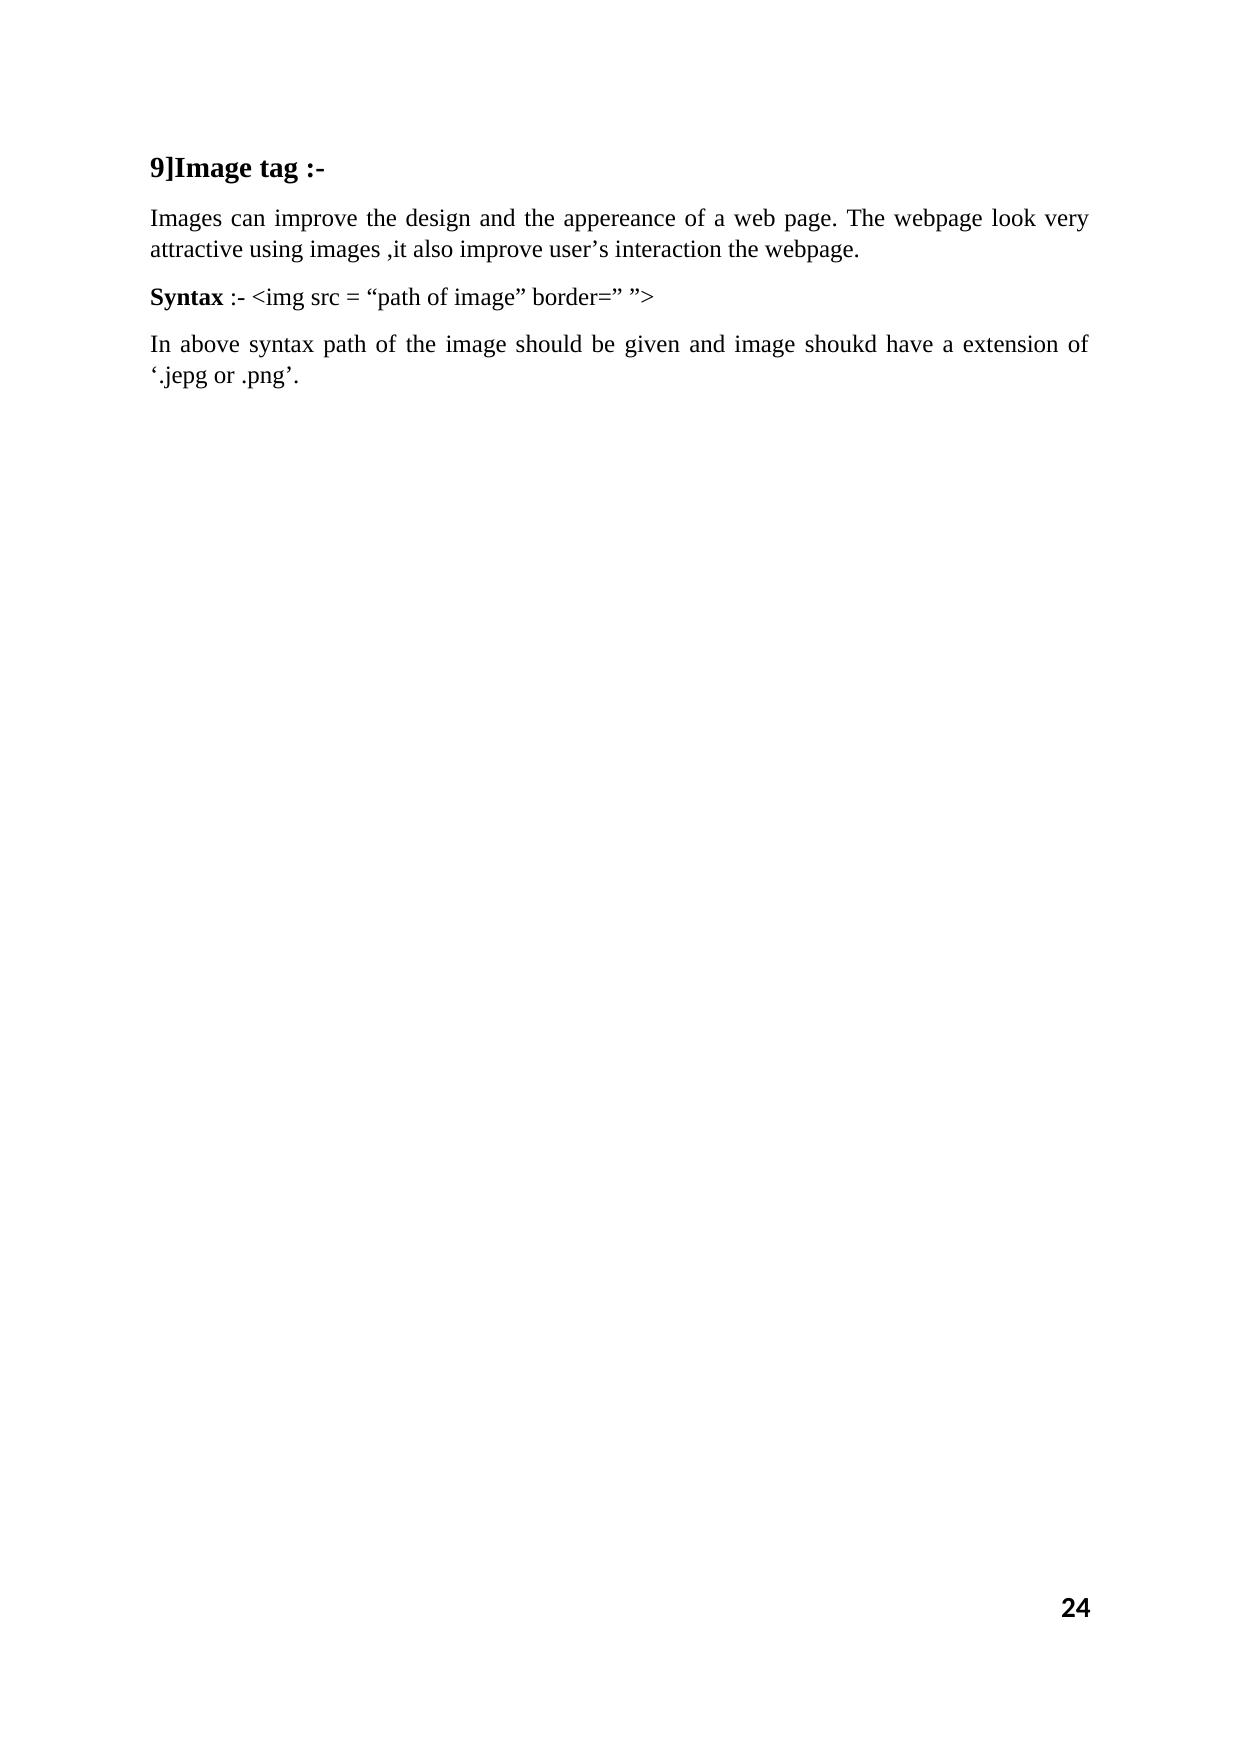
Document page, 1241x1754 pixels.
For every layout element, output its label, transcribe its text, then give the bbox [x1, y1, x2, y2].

text Syntax :- <img src = “path of image” border=” ”> [150, 282, 1090, 310]
text 9]Image tag :- [150, 150, 1090, 183]
text Images can improve the design and the appereance of a web page. The webpage look very attractive using images ,it also improve user’s interaction the webpage. [150, 203, 1090, 263]
text In above syntax path of the image should be given and image shoukd have a extension of ‘.jepg or .png’. [150, 329, 1090, 389]
